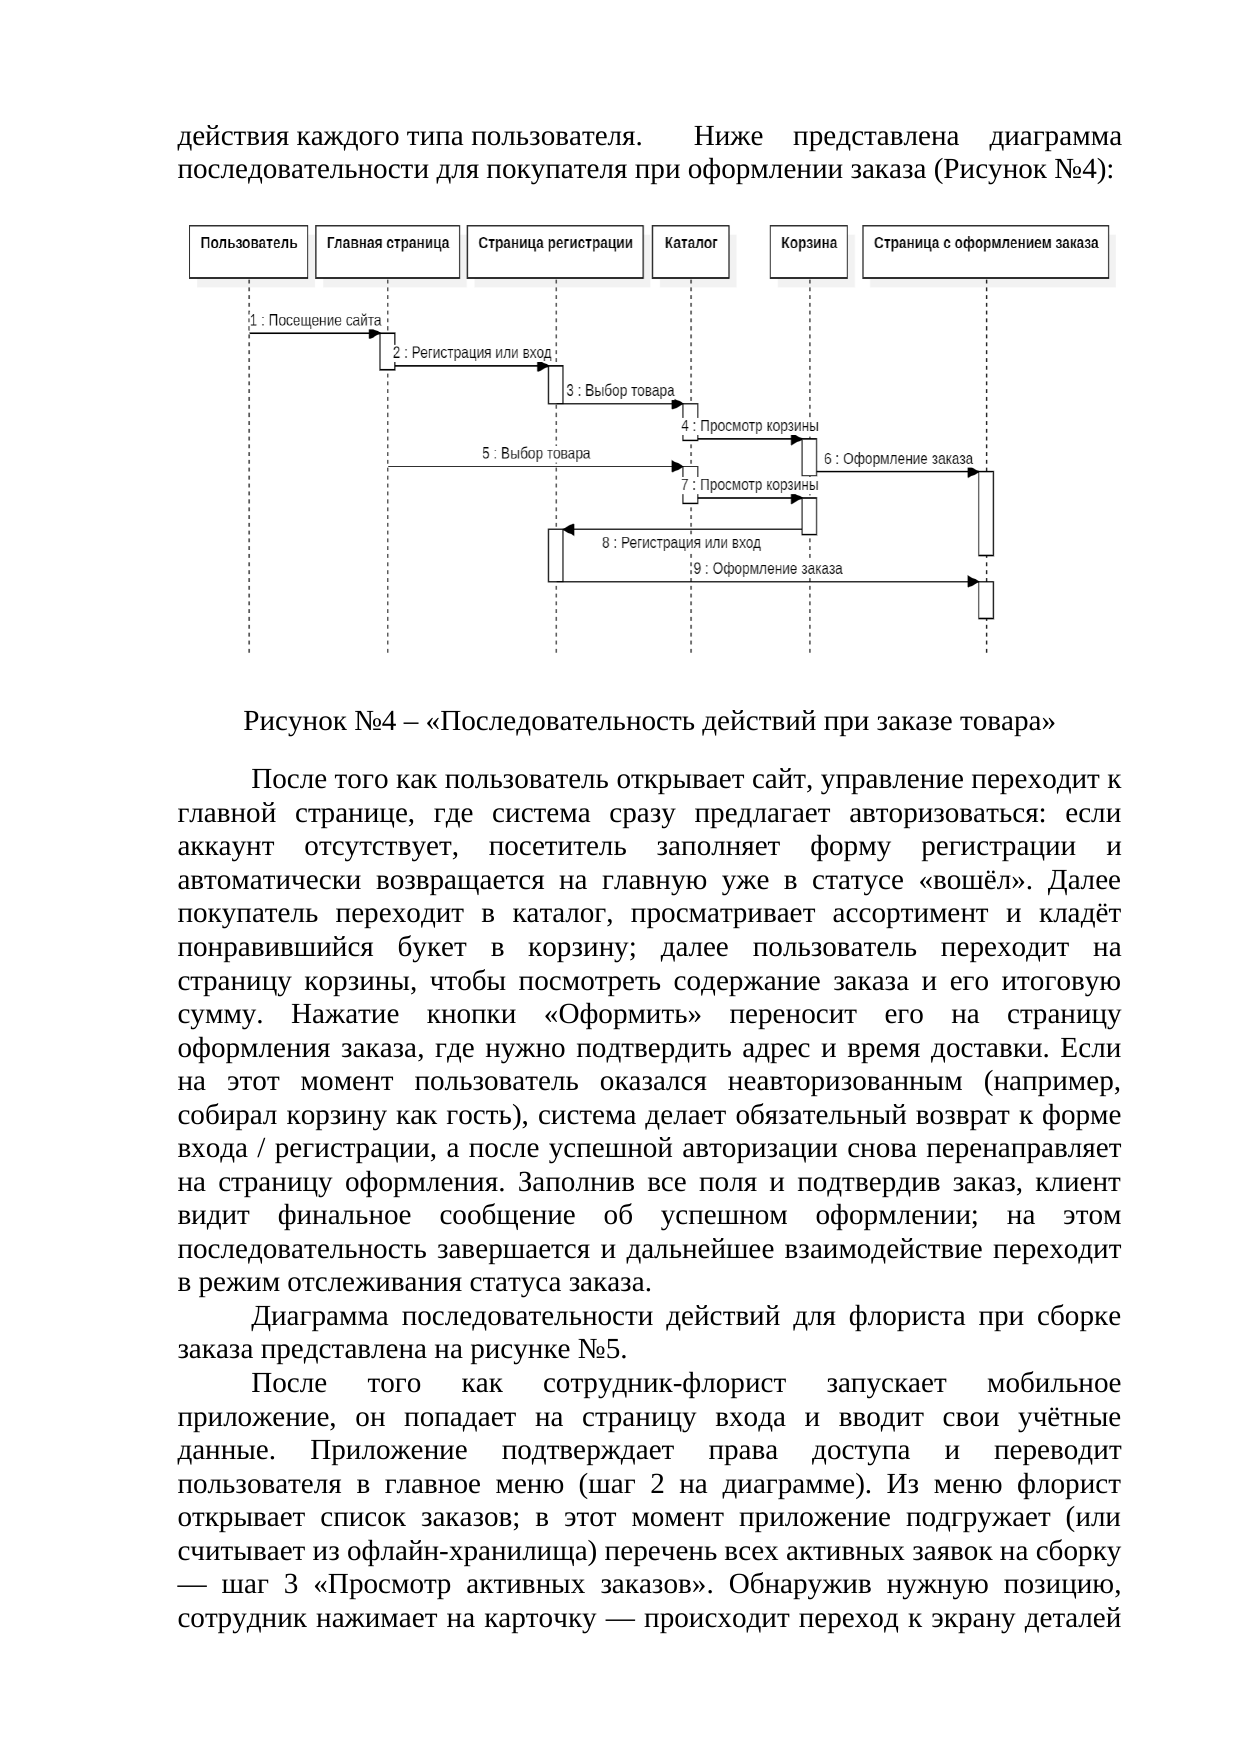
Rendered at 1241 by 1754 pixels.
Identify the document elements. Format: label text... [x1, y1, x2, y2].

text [177, 118, 1122, 185]
text Рисунок №4 – «Последовательность действий при заказе товара» [177, 703, 1122, 736]
text После того как пользователь открывает сайт, управление переходит к главной странице, где система сразу предлагает авторизоваться: если аккаунт отсутствует, посетитель заполняет форму регистрации и автоматически возвращается на главную уже в статусе «вошёл». Далее покупатель переходит в каталог, просматривает ассортимент и кладёт понравившийся букет в корзину; далее пользователь переходит на страницу корзины, чтобы посмотреть содержание заказа и его итоговую сумму. Нажатие кнопки «Оформить» переносит его на страницу оформления заказа, где нужно подтвердить адрес и время доставки. Если на этот момент пользователь оказался неавторизованным (например, собирал корзину как гость), система делает обязательный возврат к форме входа / регистрации, а после успешной авторизации снова перенаправляет на страницу оформления. Заполнив все поля и подтвердив заказ, клиент видит финальное сообщение об успешном оформлении; на этом последовательность завершается и дальнейшее взаимодействие переходит в режим отслеживания статуса заказа. [177, 761, 1122, 1298]
picture [177, 210, 1123, 703]
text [177, 1365, 1122, 1633]
text Диаграмма последовательности действий для флориста при сборке заказа представлена на рисунке №5. [177, 1298, 1122, 1365]
